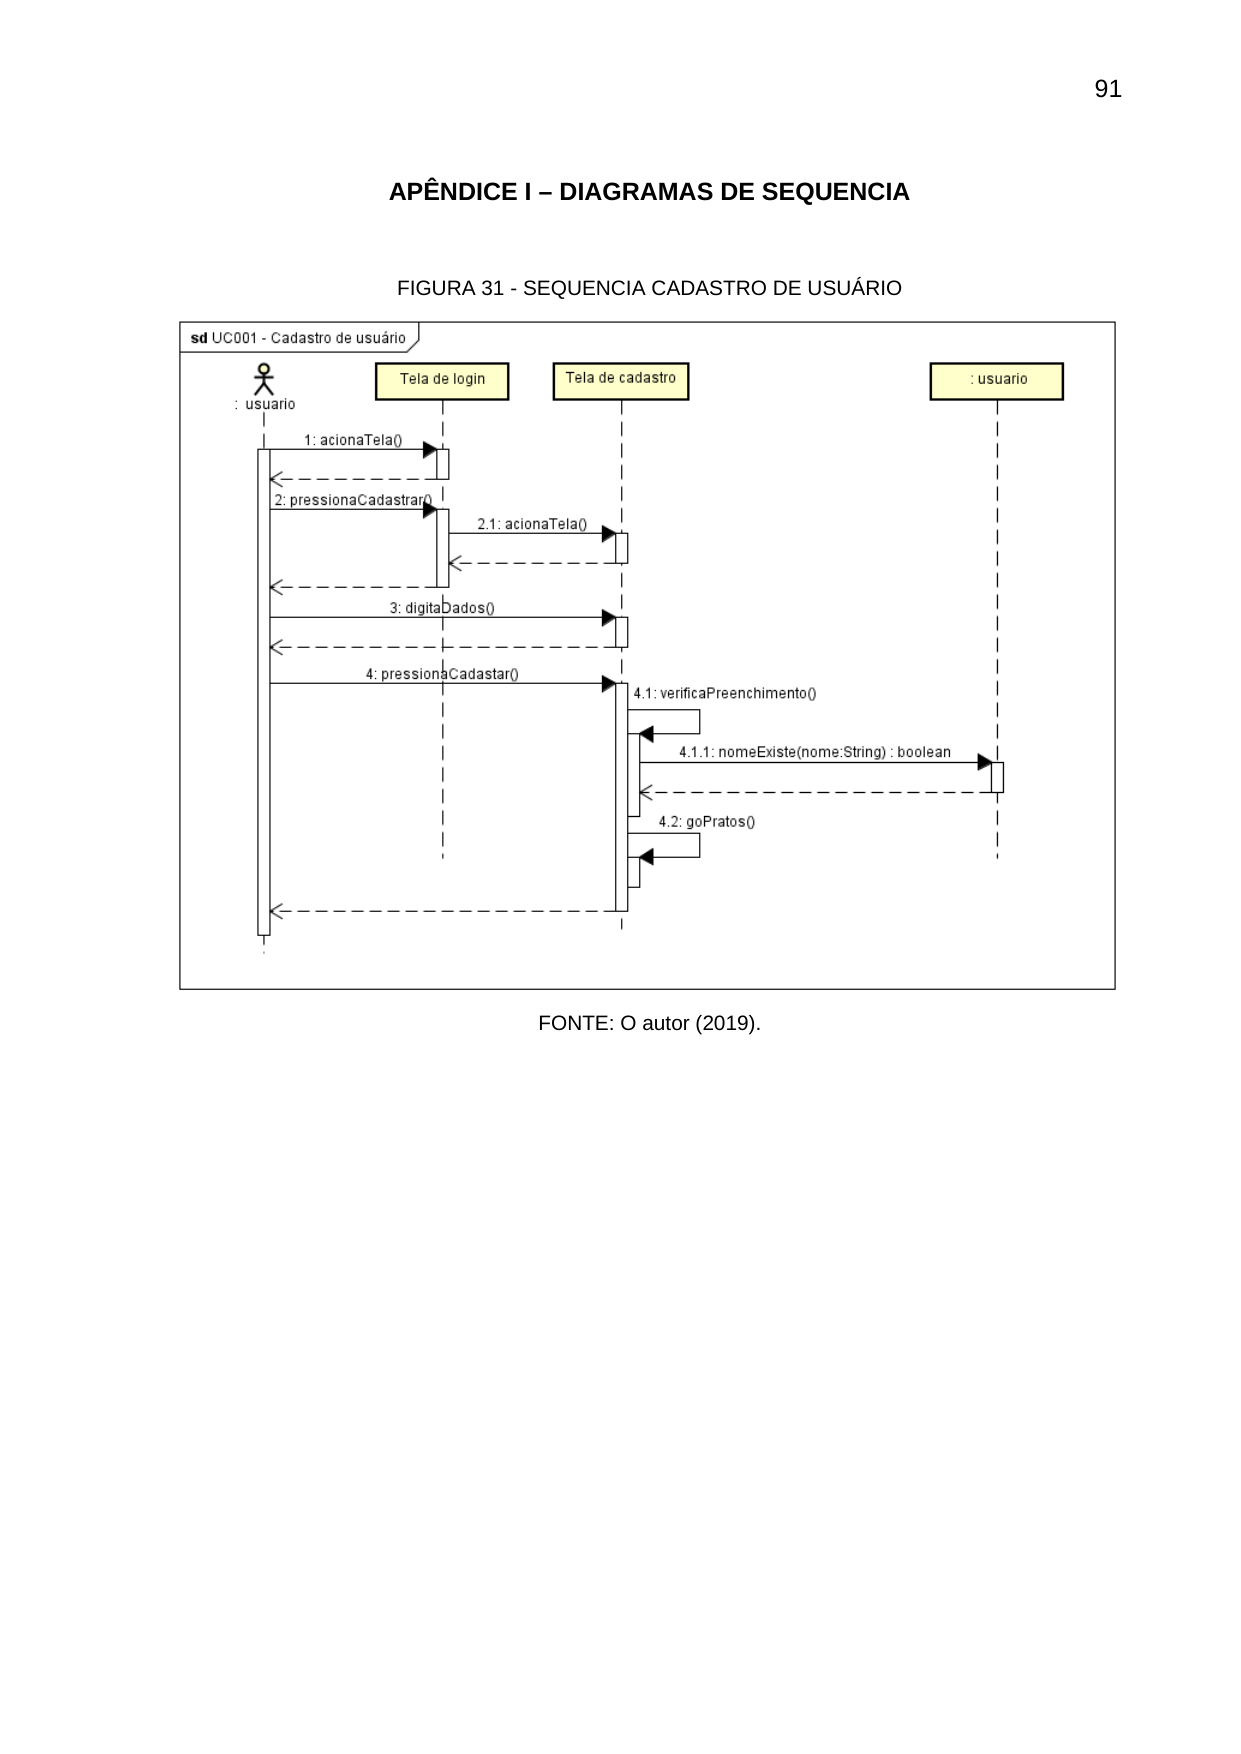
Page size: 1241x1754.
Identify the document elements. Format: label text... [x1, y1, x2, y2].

list APÊNDICE I – DIAGRAMAS DE SEQUENCIA [177, 177, 1122, 206]
picture [177, 312, 1123, 996]
text FONTE: O autor (2019). [177, 1010, 1122, 1034]
